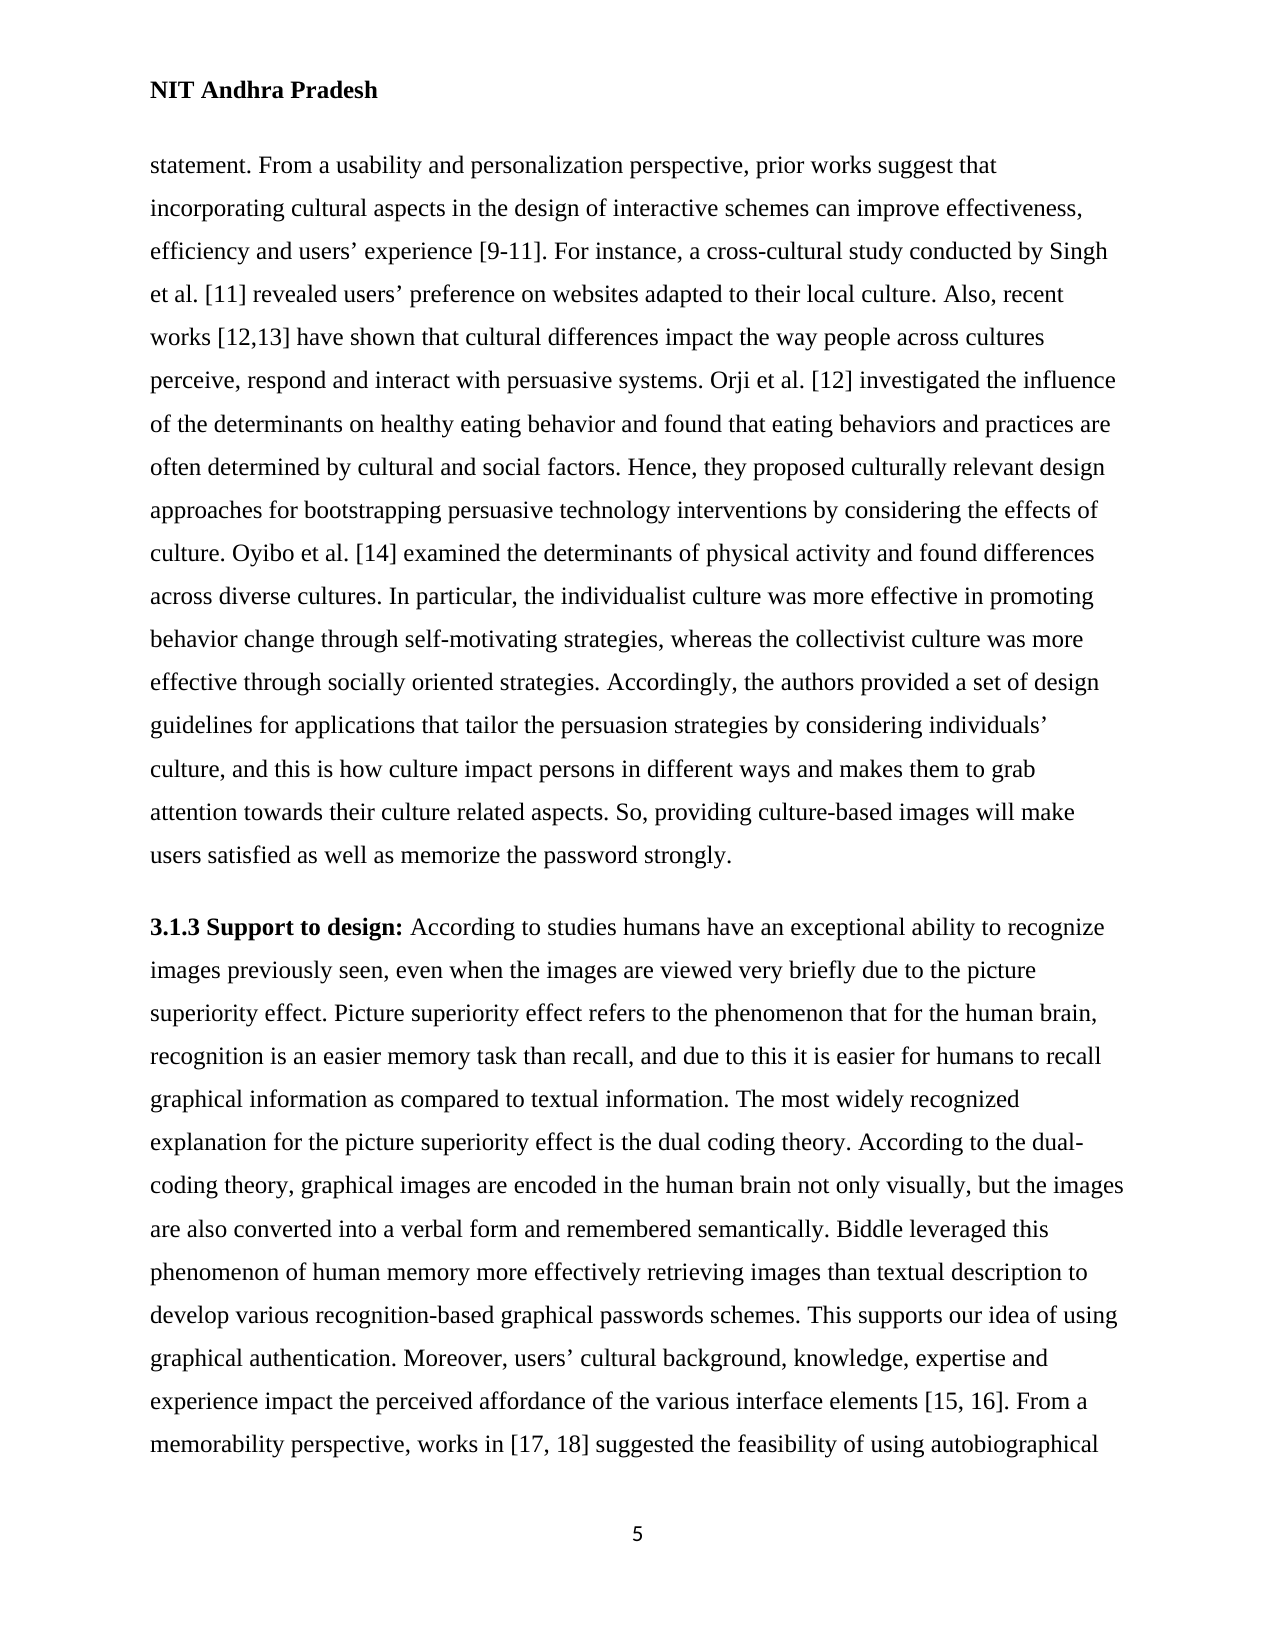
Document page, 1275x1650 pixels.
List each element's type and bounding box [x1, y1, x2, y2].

text [150, 912, 1125, 1458]
text [150, 150, 1125, 869]
